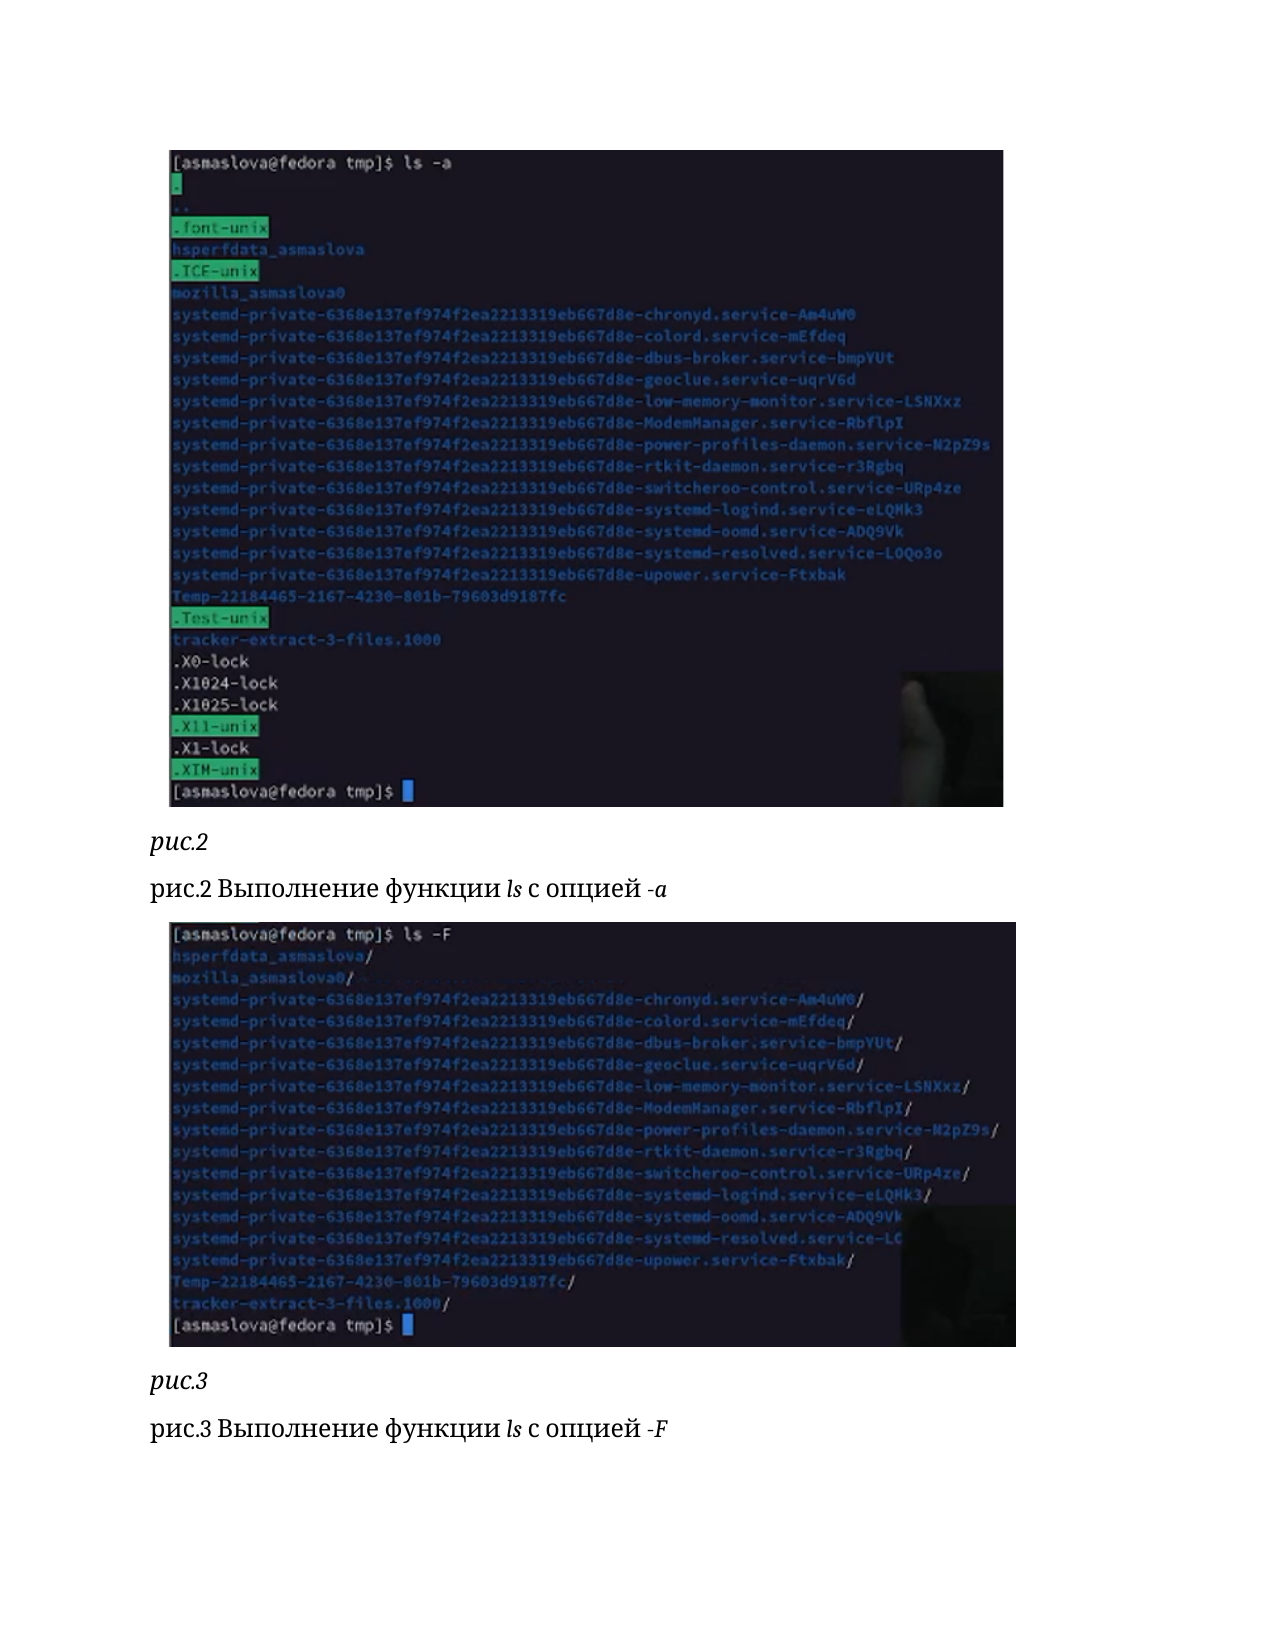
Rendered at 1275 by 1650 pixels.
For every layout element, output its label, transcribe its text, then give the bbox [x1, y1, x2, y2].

picture [168, 922, 1016, 1347]
picture [168, 150, 1004, 807]
text рис.2 Выполнение функции ls с опцией -a [150, 875, 1125, 904]
text рис.2 [150, 828, 1125, 856]
text рис.3 [150, 1367, 1125, 1396]
text рис.3 Выполнение функции ls с опцией -F [150, 1414, 1125, 1443]
